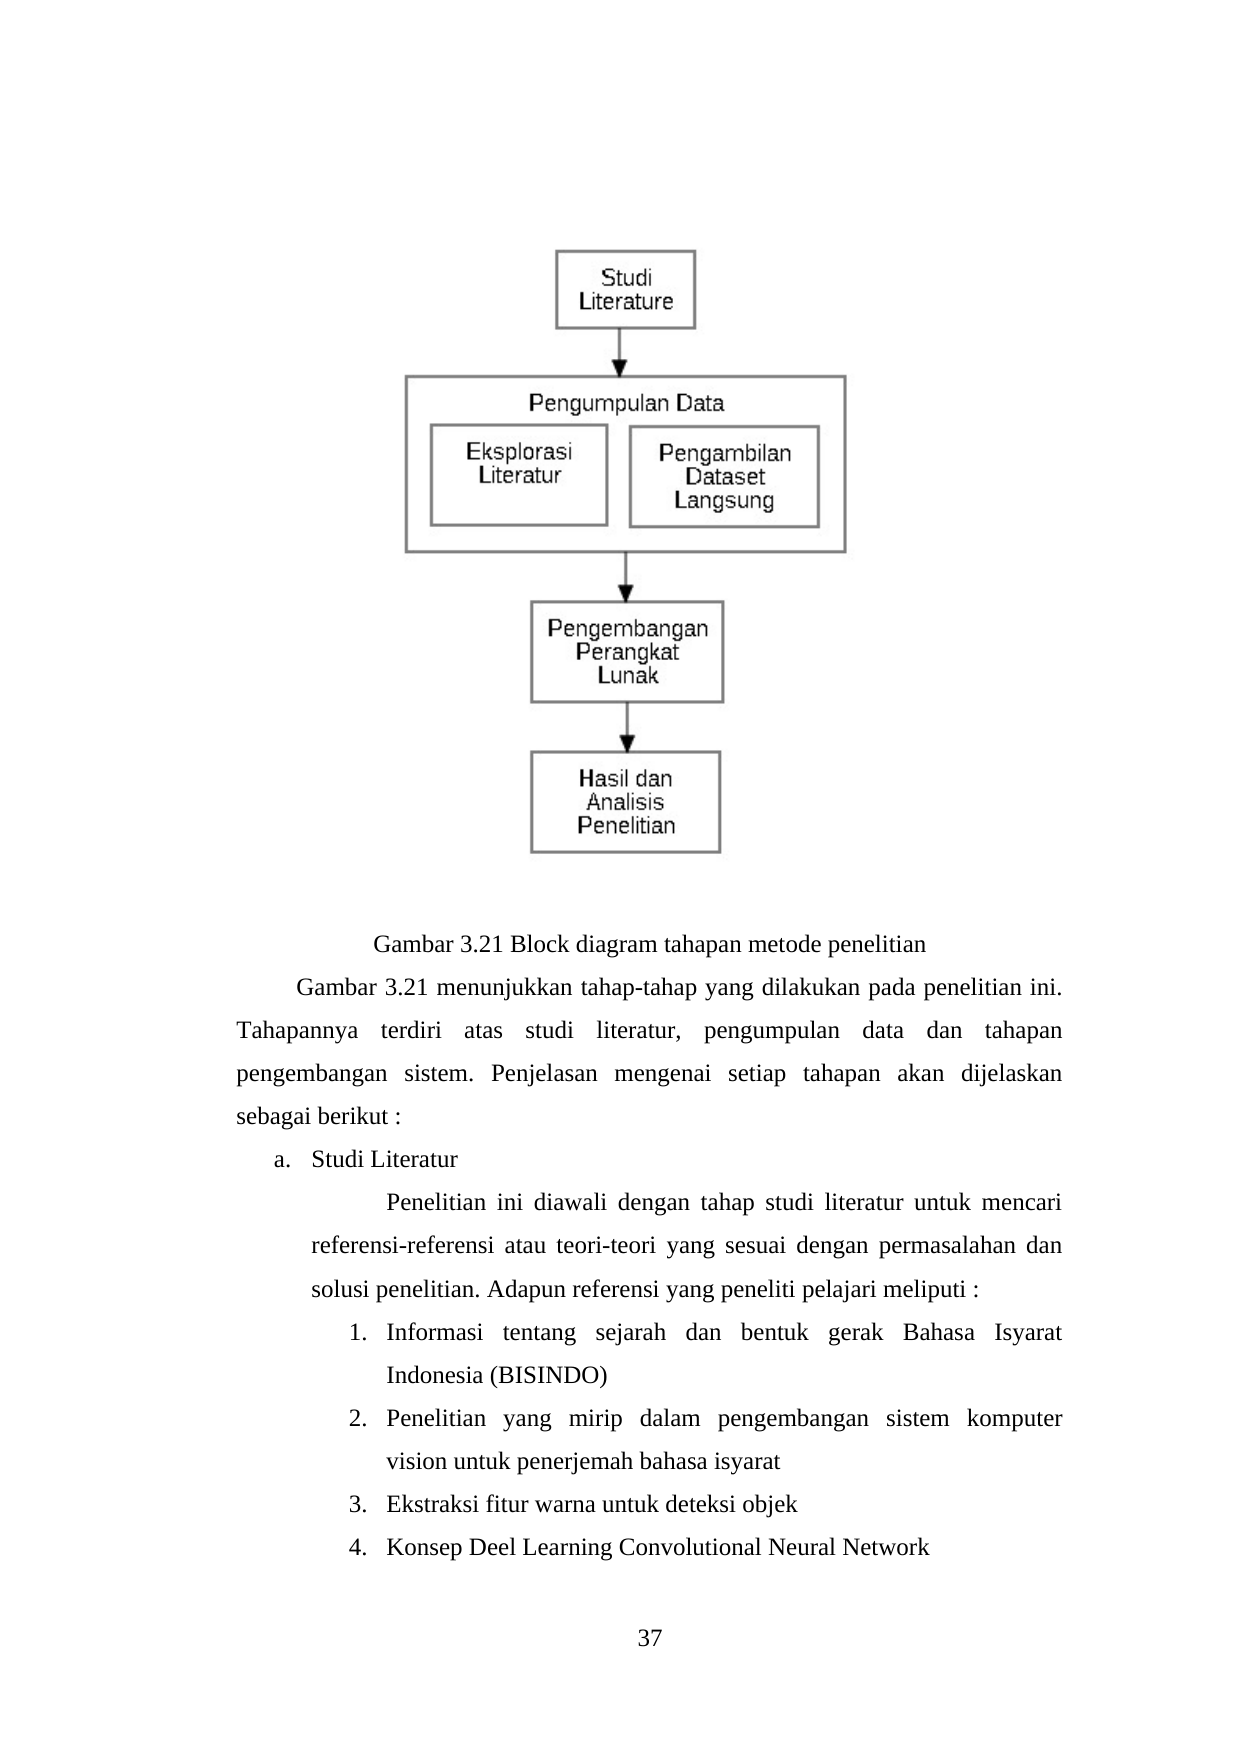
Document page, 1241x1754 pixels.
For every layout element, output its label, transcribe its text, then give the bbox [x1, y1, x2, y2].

list Studi Literatur [274, 1144, 1063, 1173]
list Konsep Deel Learning Convolutional Neural Network [349, 1532, 1063, 1561]
picture [391, 236, 908, 915]
list Penelitian ini diawali dengan tahap studi literatur untuk mencari referensi-referensi atau teori-teori yang sesuai dengan permasalahan dan solusi penelitian. Adapun referensi yang peneliti pelajari meliputi : [311, 1187, 1063, 1302]
list Penelitian yang mirip dalam pengembangan sistem komputer vision untuk penerjemah bahasa isyarat [349, 1403, 1063, 1475]
list Ekstraksi fitur warna untuk deteksi objek [349, 1489, 1063, 1518]
list Informasi tentang sejarah dan bentuk gerak Bahasa Isyarat Indonesia (BISINDO) [349, 1317, 1063, 1389]
